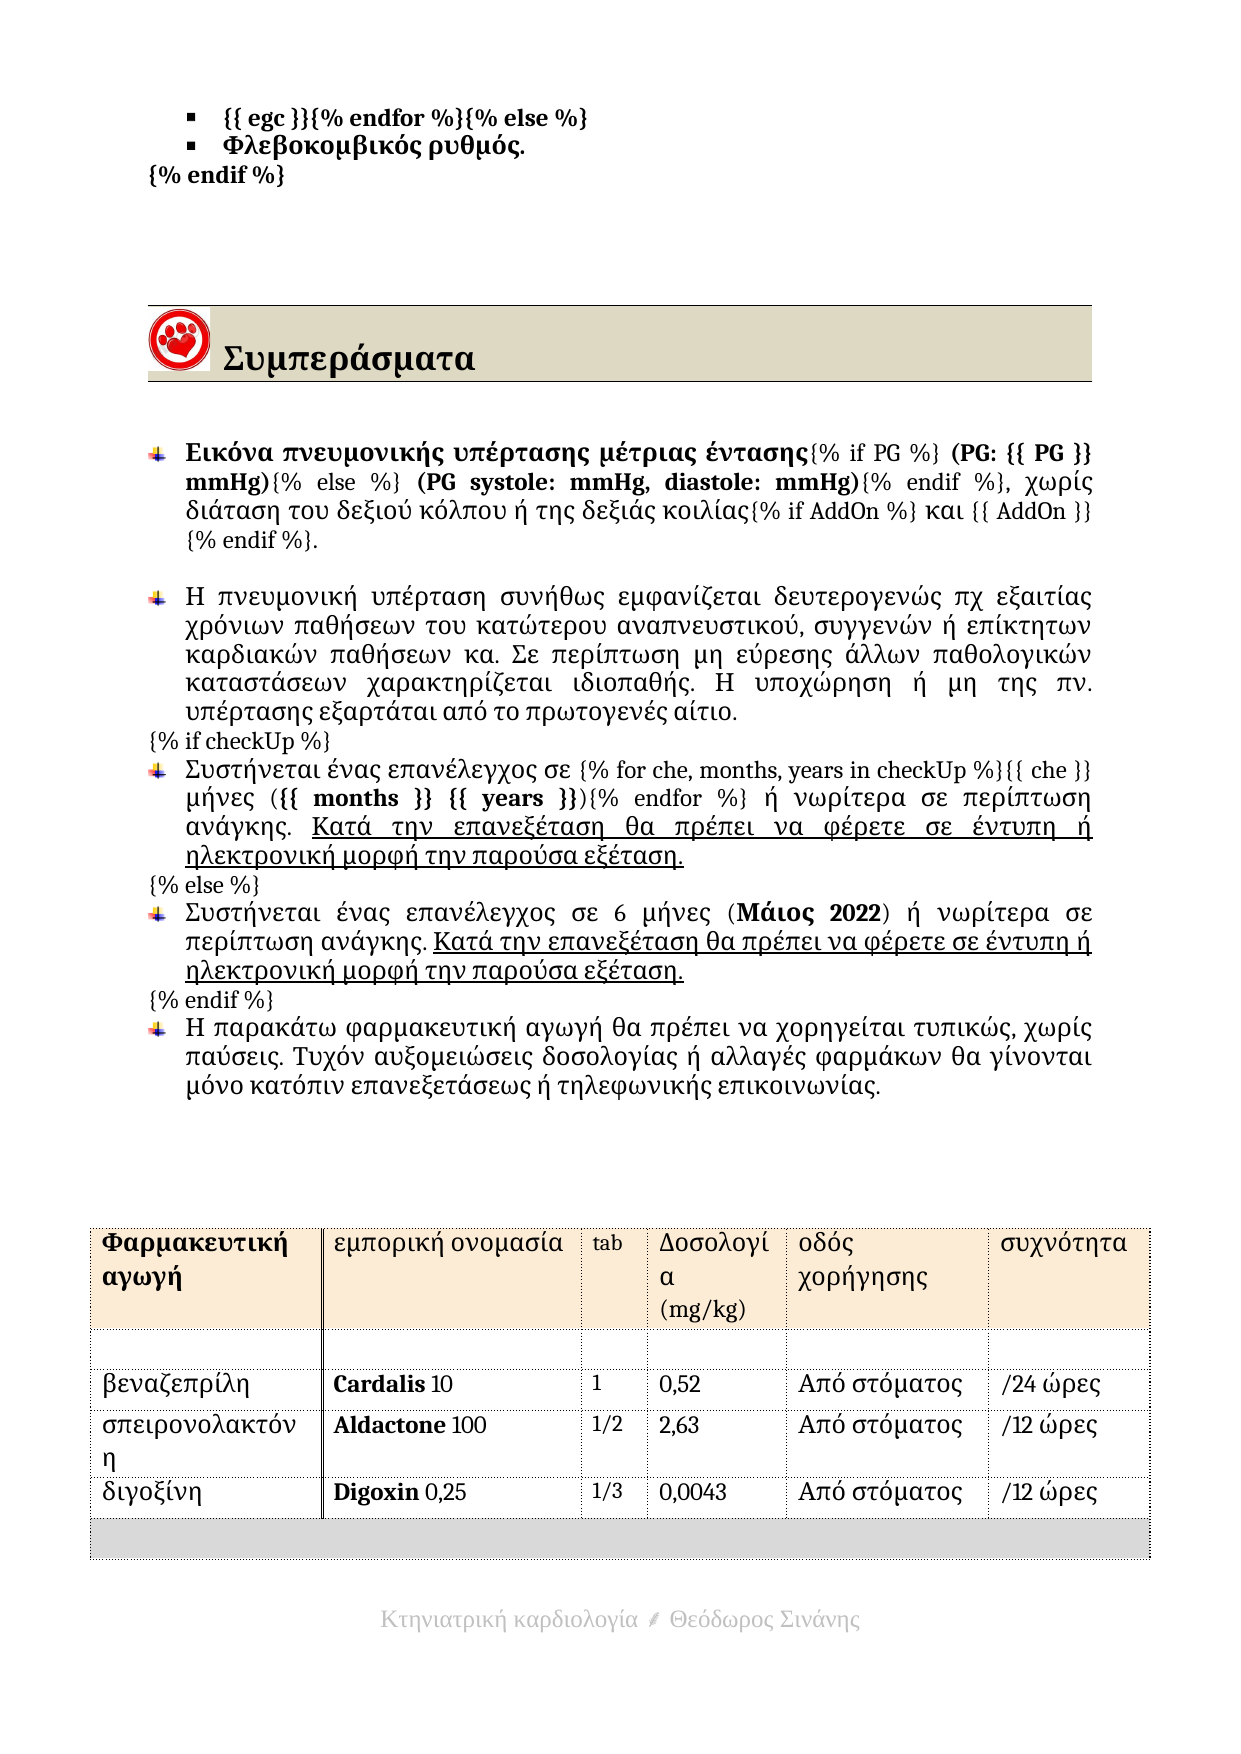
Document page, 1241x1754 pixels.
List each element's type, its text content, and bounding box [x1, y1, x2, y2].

table_cell Aldactone 100 [324, 1410, 581, 1477]
table_header οδός χορήγησης [787, 1228, 989, 1328]
table_cell Από στόματος [787, 1410, 989, 1477]
table_cell /24 ώρες [989, 1369, 1150, 1410]
table_cell [989, 1329, 1150, 1369]
table_cell σπειρονολακτόνη [90, 1410, 321, 1477]
table_header συχνότητα [989, 1228, 1150, 1328]
table_cell 0,0043 [648, 1477, 787, 1518]
table_header Δοσολογία (mg/kg) [648, 1228, 787, 1328]
table_cell /12 ώρες [989, 1410, 1150, 1477]
text {% else %} [148, 871, 1092, 899]
text {% endif %} [148, 986, 1092, 1014]
table_cell 1 [581, 1369, 648, 1410]
list Συστήνεται ένας επανέλεγχος σε 6 μήνες (Μάιος 2022) ή νωρίτερα σε περίπτωση ανάγκης. Κατά την επανεξέταση θα πρέπει να φέρετε σε έντυπη ή ηλεκτρονική μορφή την παρούσα εξέταση. [148, 899, 1092, 986]
table_cell βεναζεπρίλη [90, 1369, 321, 1410]
picture [148, 1020, 166, 1037]
table_cell [581, 1329, 648, 1369]
table_cell 2,63 [648, 1410, 787, 1477]
table_cell διγοξίνη [90, 1477, 321, 1518]
picture [147, 307, 211, 371]
list Φλεβοκομβικός ρυθμός. [185, 132, 1092, 161]
picture [148, 589, 166, 606]
table_cell Cardalis 10 [324, 1369, 581, 1410]
table_cell Από στόματος [787, 1477, 989, 1518]
picture [148, 905, 166, 922]
list Εικόνα πνευμονικής υπέρτασης μέτριας έντασης{% if PG %} (PG: {{ PG }} mmHg){% else %} (PG systole: mmHg, diastole: mmHg){% endif %}, χωρίς διάταση του δεξιού κόλπου ή της δεξιάς κοιλίας{% if AddOn %} και {{ AddOn }}{% endif %}. [148, 439, 1092, 554]
table_header εμπορική ονομασία [322, 1228, 581, 1328]
table_header tab [581, 1228, 648, 1328]
text {% endif %} [148, 161, 1092, 190]
text {% if checkUp %} [148, 727, 1092, 756]
table_cell 0,52 [648, 1369, 787, 1410]
list {{ egc }}{% endfor %}{% else %} [185, 103, 1092, 132]
subtitle Συμπεράσματα [148, 306, 1092, 381]
list Η παρακάτω φαρμακευτική αγωγή θα πρέπει να χορηγείται τυπικώς, χωρίς παύσεις. Τυχόν αυξομειώσεις δοσολογίας ή αλλαγές φαρμάκων θα γίνονται μόνο κατόπιν επανεξετάσεως ή τηλεφωνικής επικοινωνίας. [148, 1014, 1092, 1101]
table_cell /12 ώρες [989, 1477, 1150, 1518]
table_cell [648, 1329, 787, 1369]
table_header Φαρμακευτική αγωγή [90, 1228, 321, 1328]
list Συστήνεται ένας επανέλεγχος σε {% for che, months, years in checkUp %}{{ che }} μήνες ({{ months }} {{ years }}){% endfor %} ή νωρίτερα σε περίπτωση ανάγκης. Κατά την επανεξέταση θα πρέπει να φέρετε σε έντυπη ή ηλεκτρονική μορφή την παρούσα εξέταση. [148, 756, 1092, 871]
picture [148, 761, 166, 779]
table_cell Digoxin 0,25 [324, 1477, 581, 1518]
table_cell 1/2 [581, 1410, 648, 1477]
picture [148, 445, 166, 462]
table_cell [324, 1329, 581, 1369]
list Η πνευμονική υπέρταση συνήθως εμφανίζεται δευτερογενώς πχ εξαιτίας χρόνιων παθήσεων του κατώτερου αναπνευστικού, συγγενών ή επίκτητων καρδιακών παθήσεων κα. Σε περίπτωση μη εύρεσης άλλων παθολογικών καταστάσεων χαρακτηρίζεται ιδιοπαθής. Η υποχώρηση ή μη της πν. υπέρτασης εξαρτάται από το πρωτογενές αίτιο. [148, 583, 1092, 727]
table_cell 1/3 [581, 1477, 648, 1518]
table_cell [90, 1518, 1150, 1558]
table_cell [90, 1329, 321, 1369]
table_cell Από στόματος [787, 1369, 989, 1410]
table_cell [787, 1329, 989, 1369]
